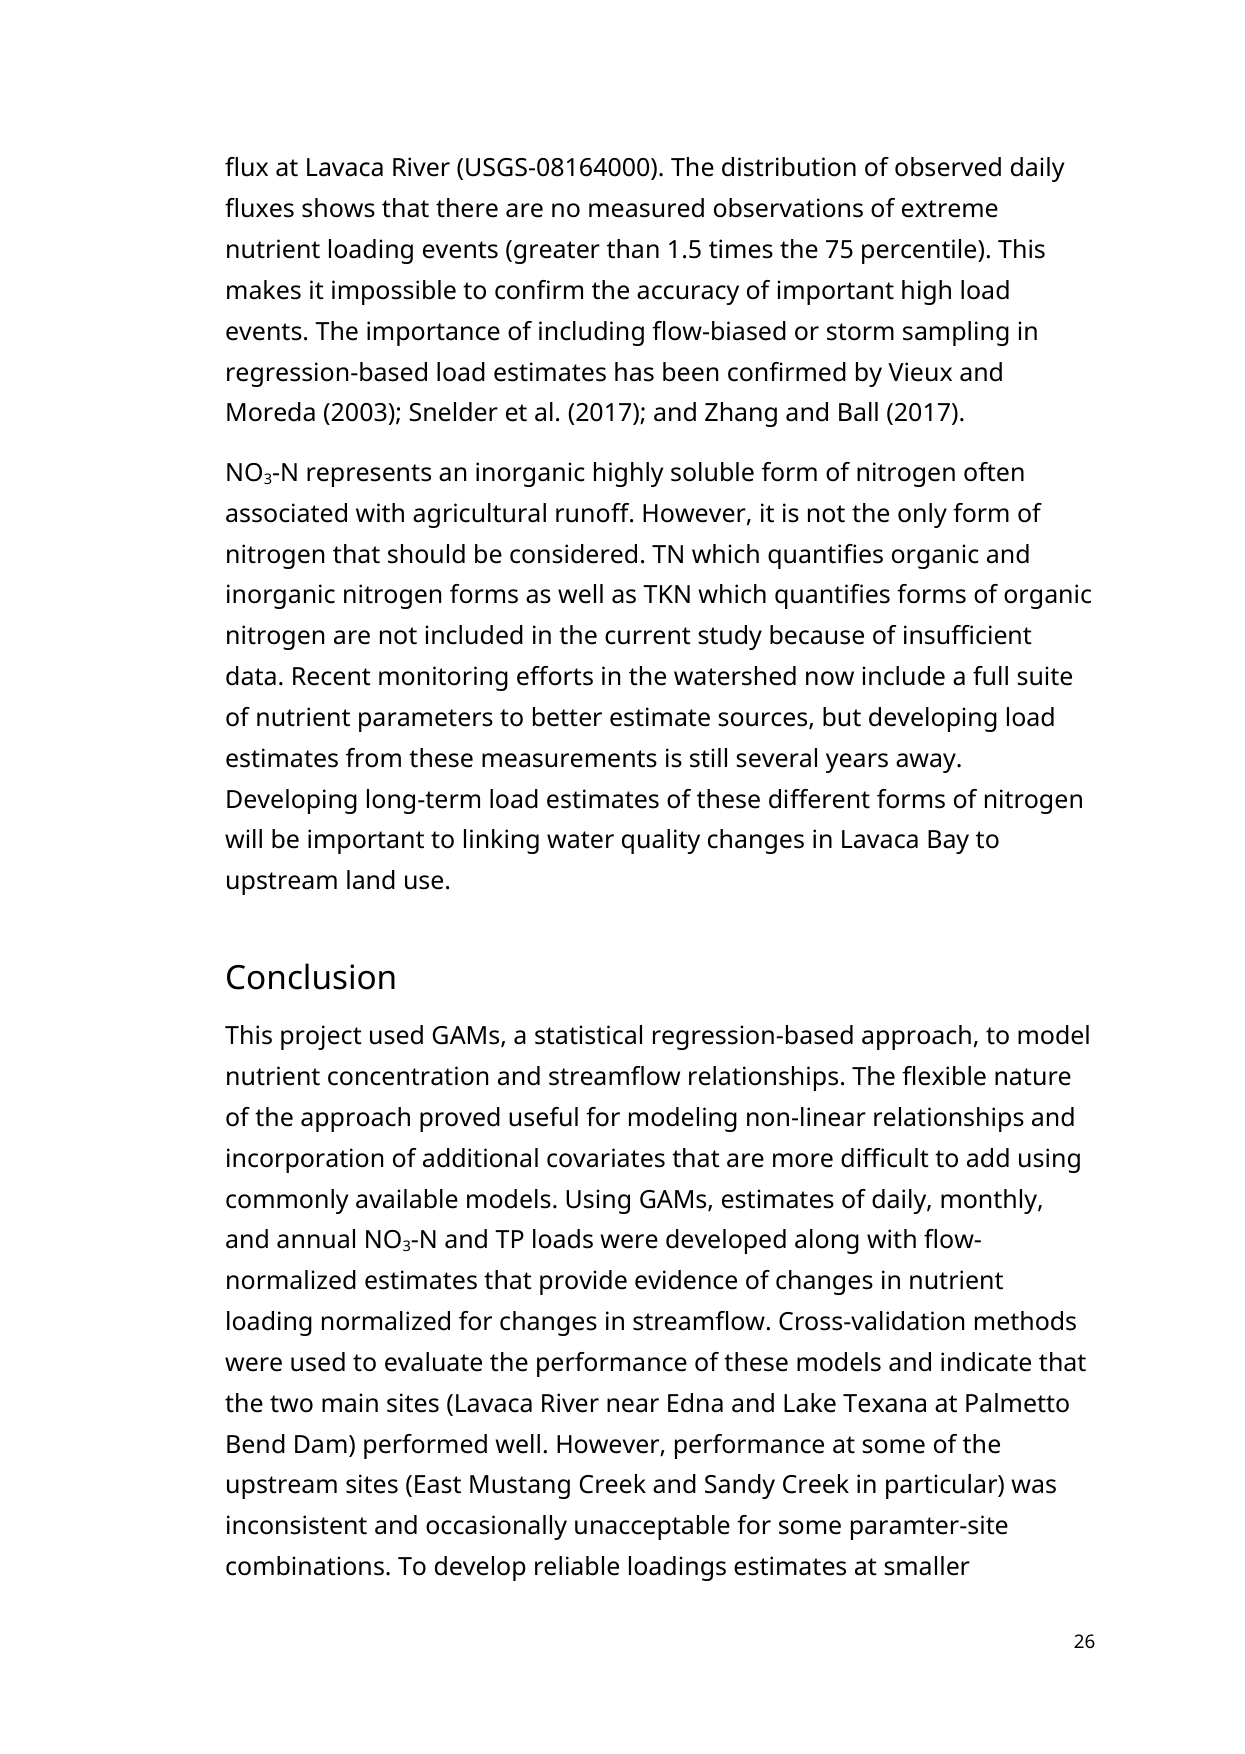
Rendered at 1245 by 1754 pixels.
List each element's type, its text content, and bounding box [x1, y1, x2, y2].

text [225, 150, 1095, 429]
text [225, 1018, 1095, 1583]
subtitle Conclusion [225, 954, 1095, 999]
text NO3-N represents an inorganic highly soluble form of nitrogen often associated with agricultural runoff. However, it is not the only form of nitrogen that should be considered. TN which quantifies organic and inorganic nitrogen forms as well as TKN which quantifies forms of organic nitrogen are not included in the current study because of insufficient data. Recent monitoring efforts in the watershed now include a full suite of nutrient parameters to better estimate sources, but developing load estimates from these measurements is still several years away. Developing long-term load estimates of these different forms of nitrogen will be important to linking water quality changes in Lavaca Bay to upstream land use. [225, 454, 1095, 897]
